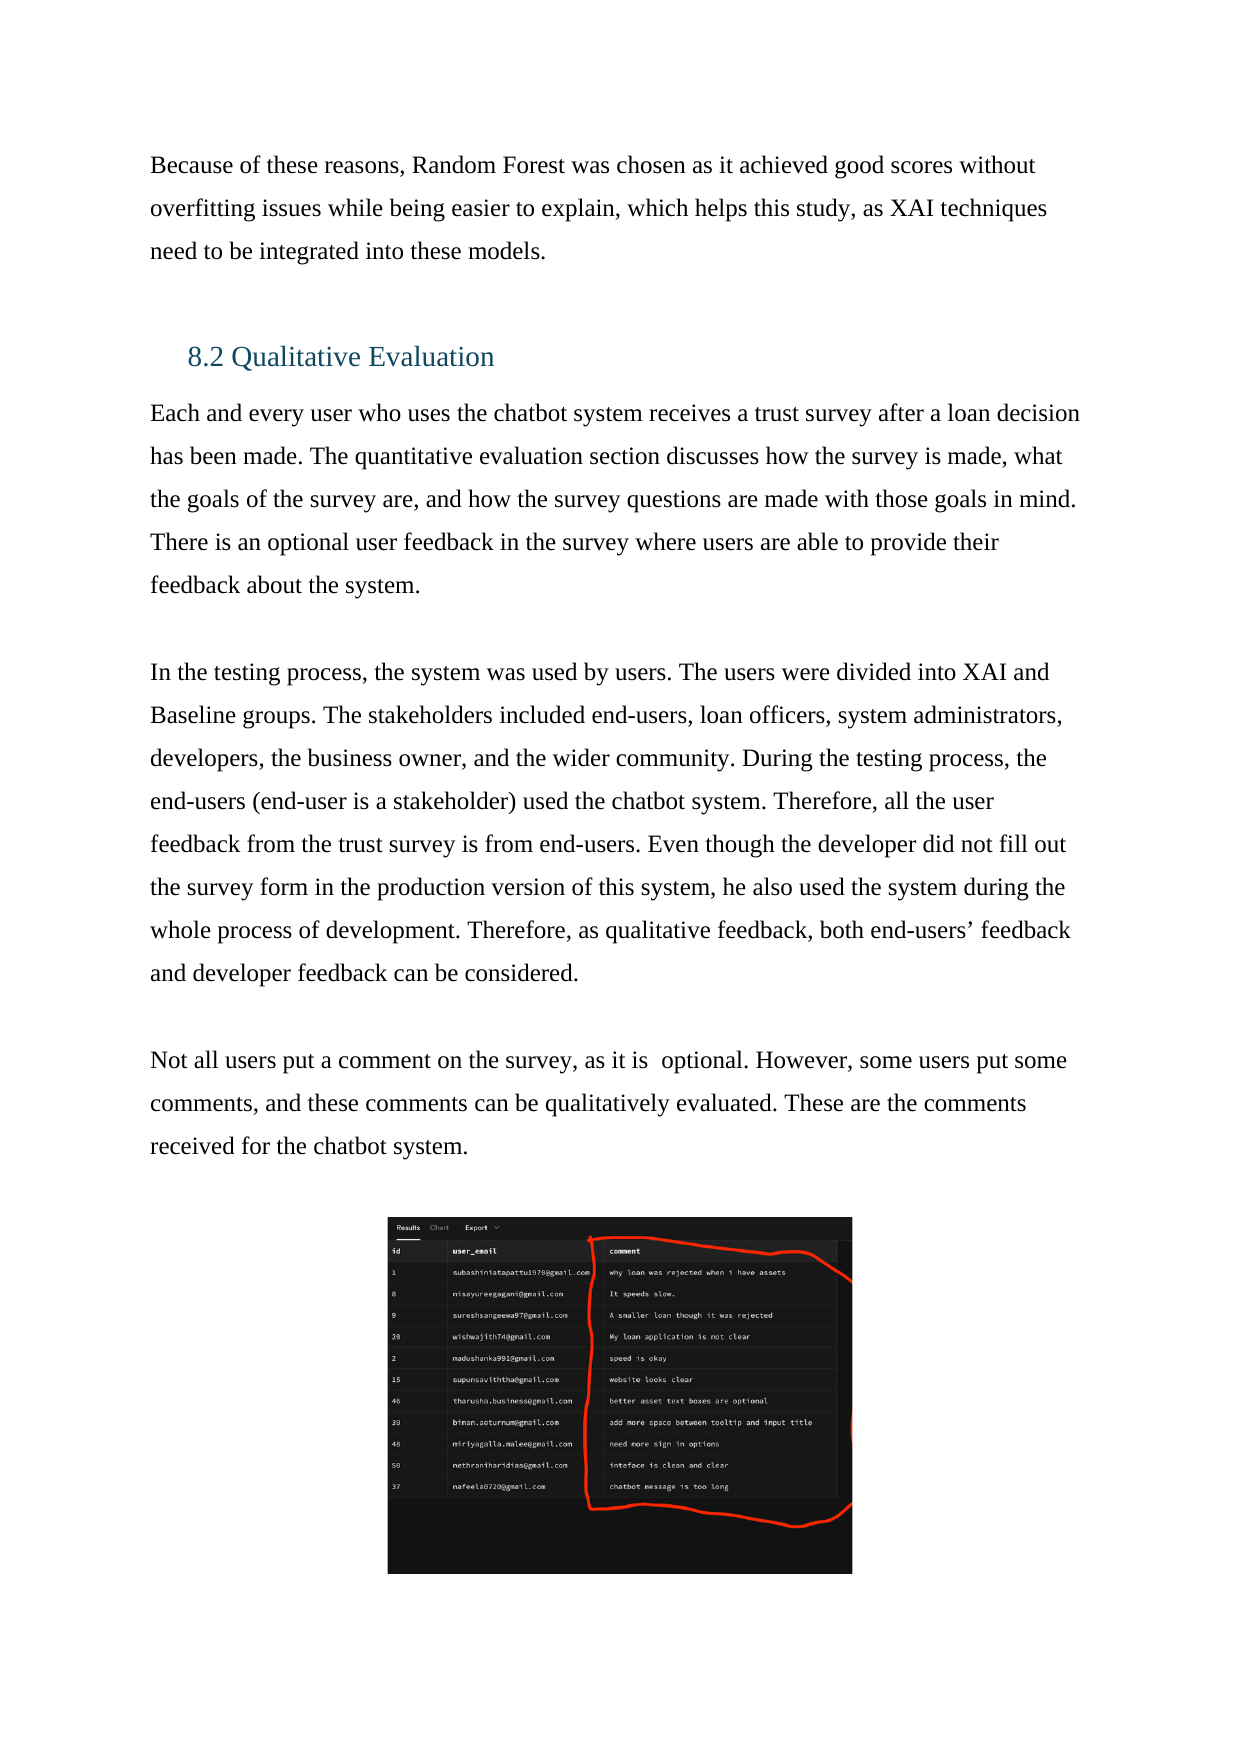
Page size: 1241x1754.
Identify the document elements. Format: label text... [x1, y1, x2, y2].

subtitle Qualitative Evaluation [187, 339, 1090, 373]
text Each and every user who uses the chatbot system receives a trust survey after a loan decision has been made. The quantitative evaluation section discusses how the survey is made, what the goals of the survey are, and how the survey questions are made with those goals in mind. There is an optional user feedback in the survey where users are able to provide their feedback about the system. [150, 398, 1090, 599]
text Because of these reasons, Random Forest was chosen as it achieved good scores without overfitting issues while being easier to explain, which helps this study, as XAI techniques need to be integrated into these models. [150, 150, 1090, 265]
text Not all users put a comment on the survey, as it is optional. However, some users put some comments, and these comments can be qualitatively evaluated. These are the comments received for the chatbot system. [150, 1045, 1090, 1160]
text In the testing process, the system was used by users. The users were divided into XAI and Baseline groups. The stakeholders included end-users, loan officers, system administrators, developers, the business owner, and the wider community. During the testing process, the end-users (end-user is a stakeholder) used the chatbot system. Therefore, all the user feedback from the trust survey is from end-users. Even though the developer did not fill out the survey form in the production version of this system, he also used the system during the whole process of development. Therefore, as qualitative feedback, both end-users’ feedback and developer feedback can be considered. [150, 657, 1090, 987]
picture [387, 1217, 853, 1574]
